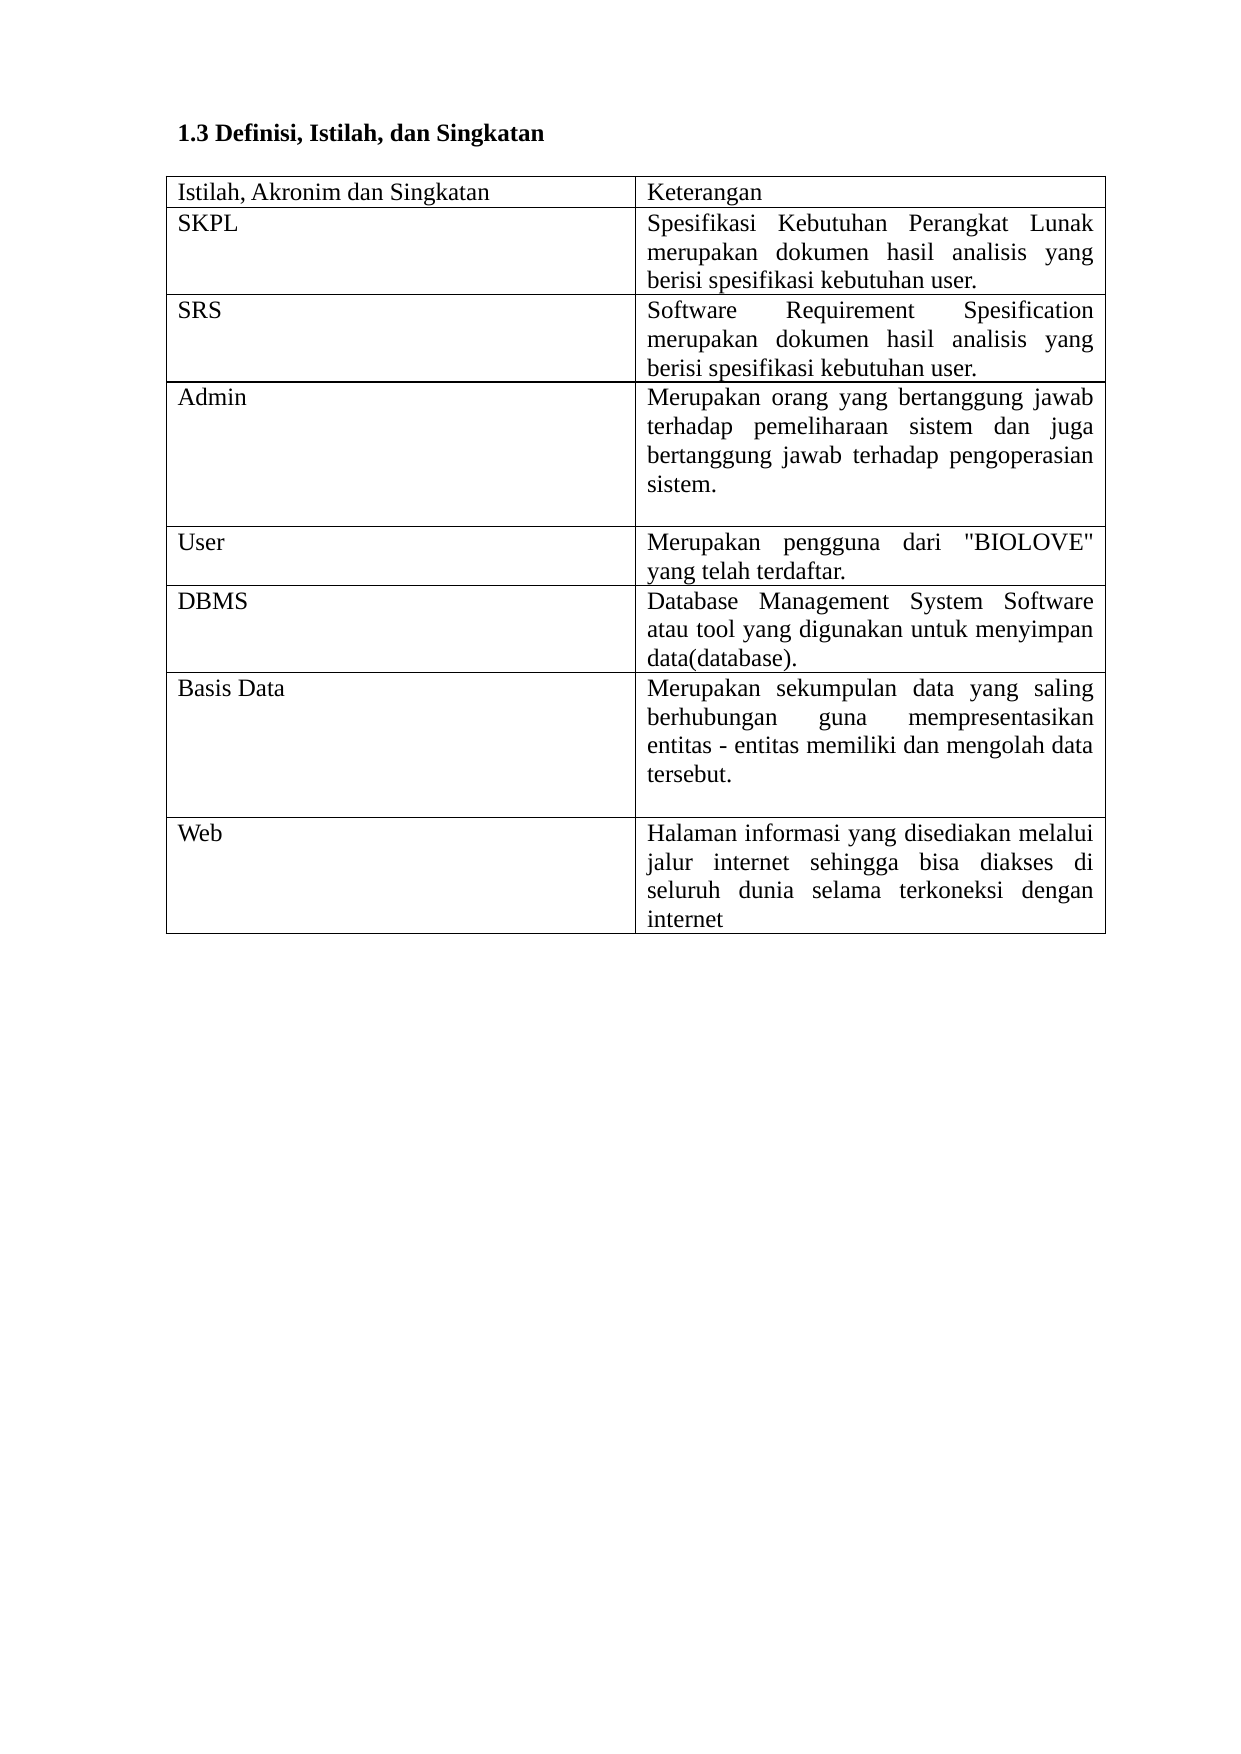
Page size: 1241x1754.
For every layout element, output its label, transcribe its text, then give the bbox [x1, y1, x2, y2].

table_cell DBMS [167, 586, 635, 672]
table_cell Merupakan sekumpulan data yang saling berhubungan guna mempresentasikan entitas - entitas memiliki dan mengolah data tersebut. [636, 673, 1105, 817]
table_cell Software Requirement Spesification merupakan dokumen hasil analisis yang berisi spesifikasi kebutuhan user. [636, 295, 1105, 381]
table_cell Basis Data [167, 673, 635, 817]
table_cell Admin [167, 383, 635, 526]
table_cell Database Management System Software atau tool yang digunakan untuk menyimpan data(database). [636, 586, 1105, 672]
table_cell Spesifikasi Kebutuhan Perangkat Lunak merupakan dokumen hasil analisis yang berisi spesifikasi kebutuhan user. [636, 208, 1105, 294]
table_cell SKPL [167, 208, 635, 294]
table_header Istilah, Akronim dan Singkatan [167, 177, 635, 207]
table_header Keterangan [636, 177, 1105, 207]
table_cell Merupakan orang yang bertanggung jawab terhadap pemeliharaan sistem dan juga bertanggung jawab terhadap pengoperasian sistem. [636, 383, 1105, 526]
table_cell Web [167, 818, 635, 933]
subtitle 1.3 Definisi, Istilah, dan Singkatan [177, 118, 1122, 147]
table_cell SRS [167, 295, 635, 381]
table_cell User [167, 527, 635, 585]
table_cell Halaman informasi yang disediakan melalui jalur internet sehingga bisa diakses di seluruh dunia selama terkoneksi dengan internet [636, 818, 1105, 933]
table_cell Merupakan pengguna dari "BIOLOVE" yang telah terdaftar. [636, 527, 1105, 585]
